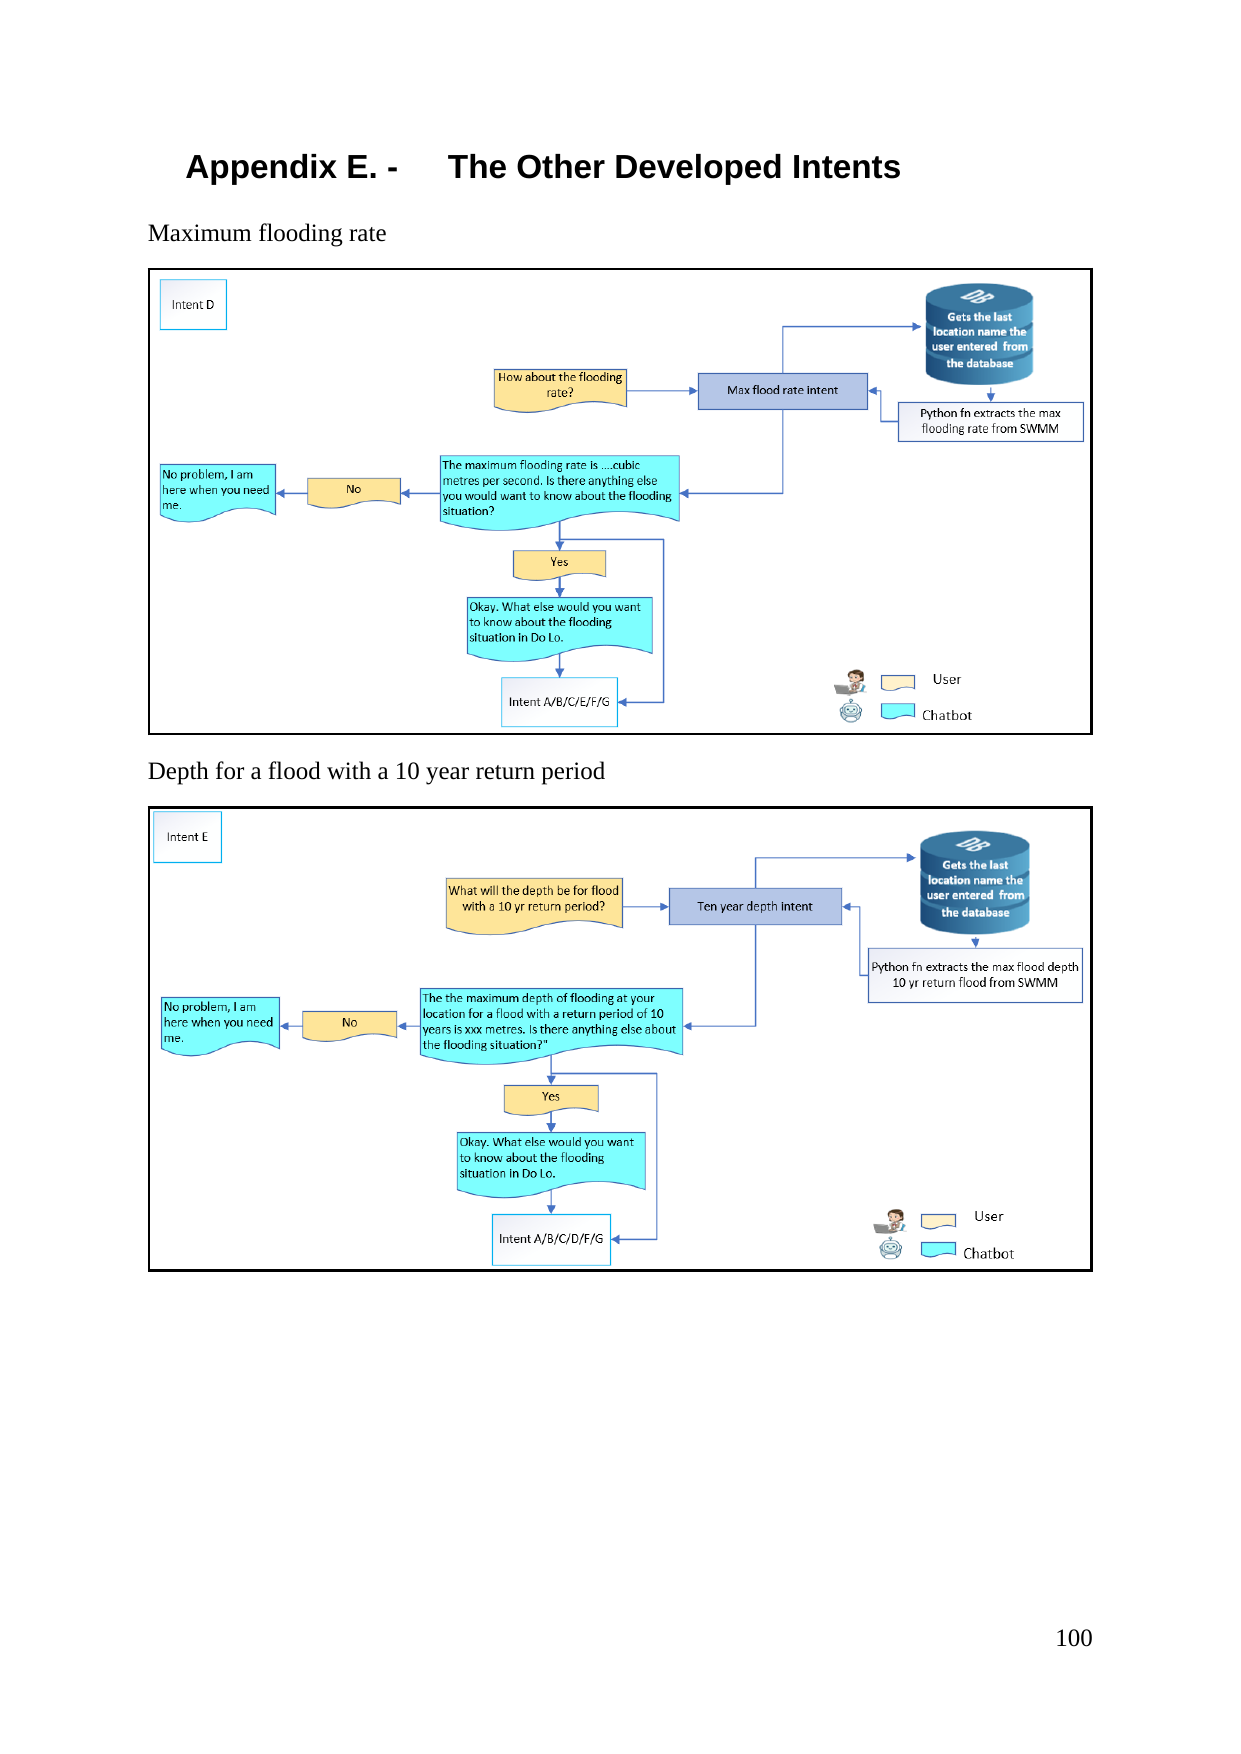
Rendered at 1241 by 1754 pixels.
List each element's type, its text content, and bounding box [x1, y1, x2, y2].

text Maximum flooding rate [148, 218, 1093, 247]
picture [150, 270, 1090, 733]
text Depth for a flood with a 10 year return period [148, 756, 1093, 785]
text The Other Developed Intents [185, 148, 1093, 186]
picture [150, 809, 1090, 1269]
